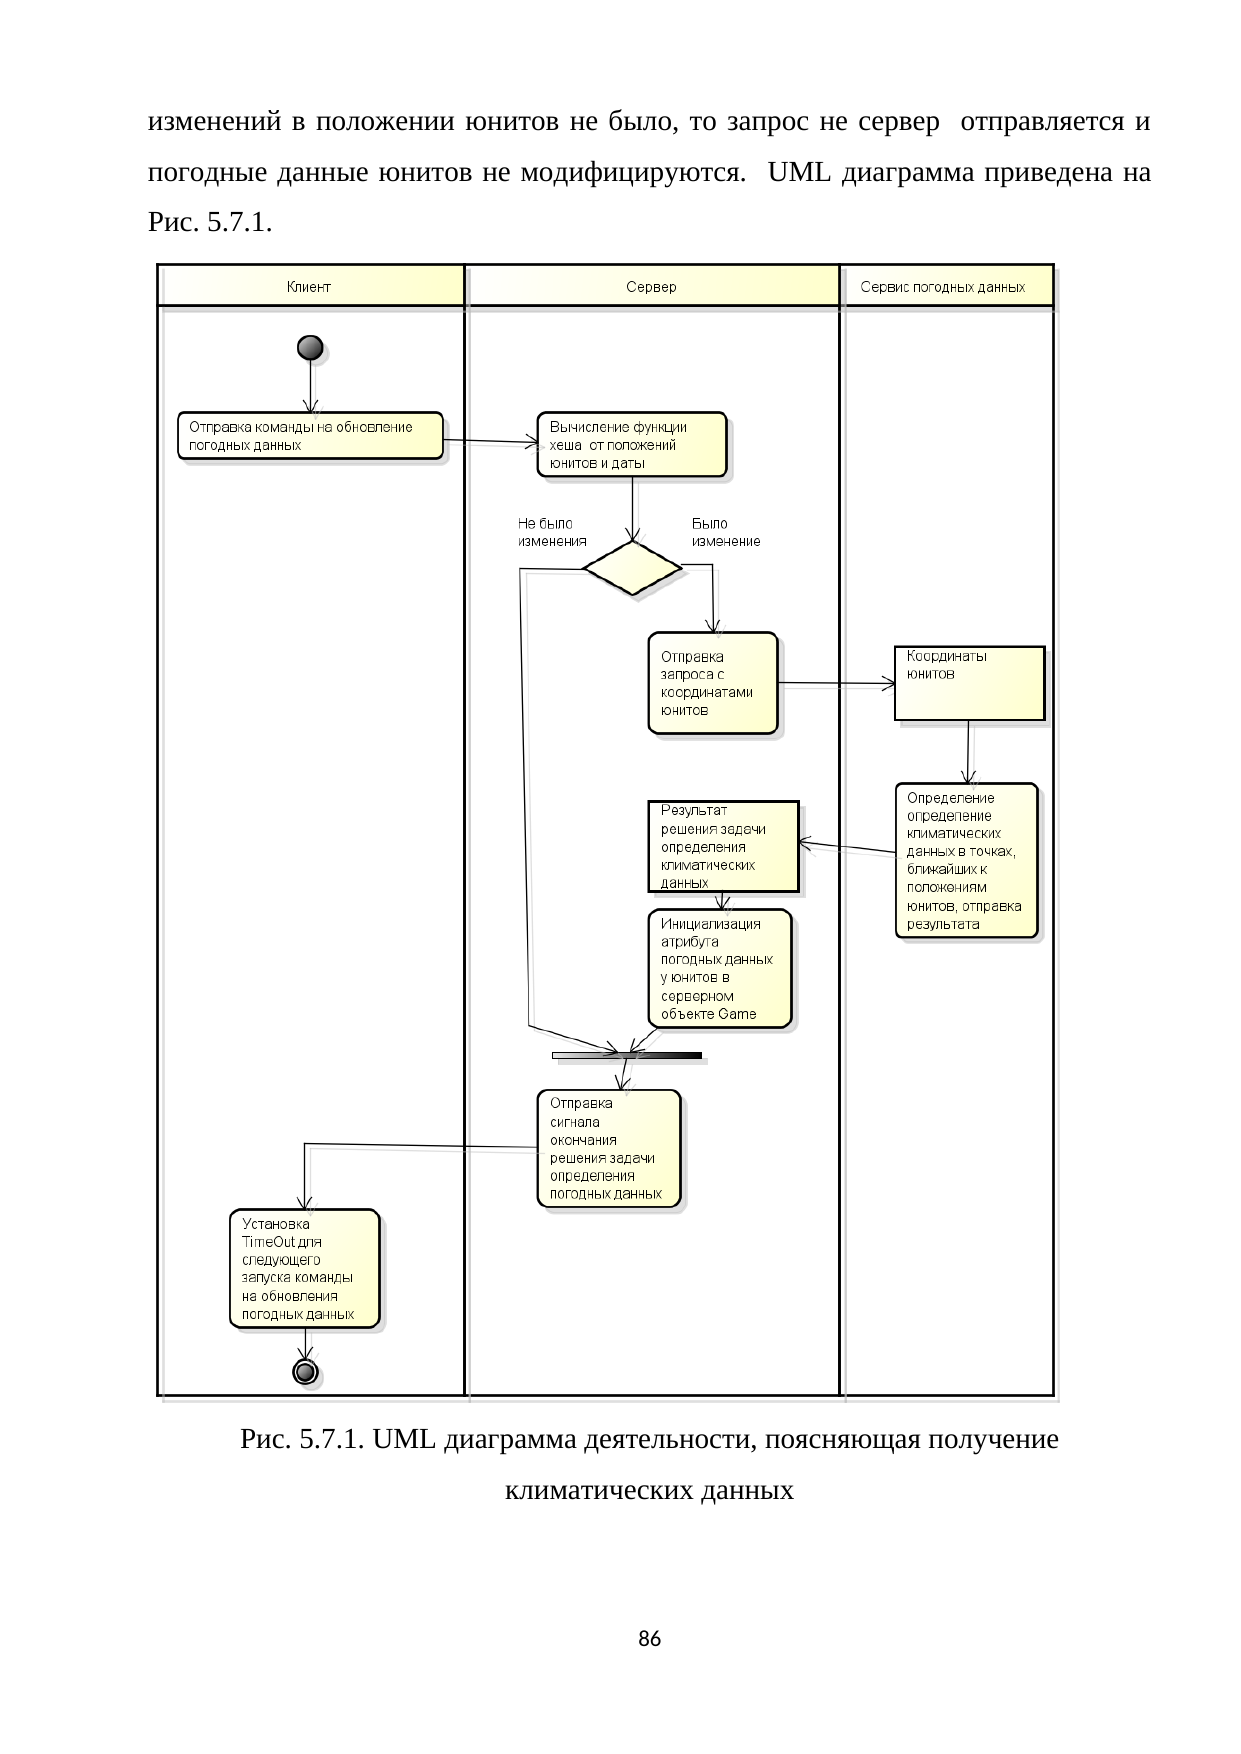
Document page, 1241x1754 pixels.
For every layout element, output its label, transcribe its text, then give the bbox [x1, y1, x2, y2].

text Рис. 5.7.1. UML диаграмма деятельности, поясняющая получение климатических данных [148, 1421, 1152, 1505]
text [148, 103, 1152, 238]
picture [147, 254, 1075, 1408]
